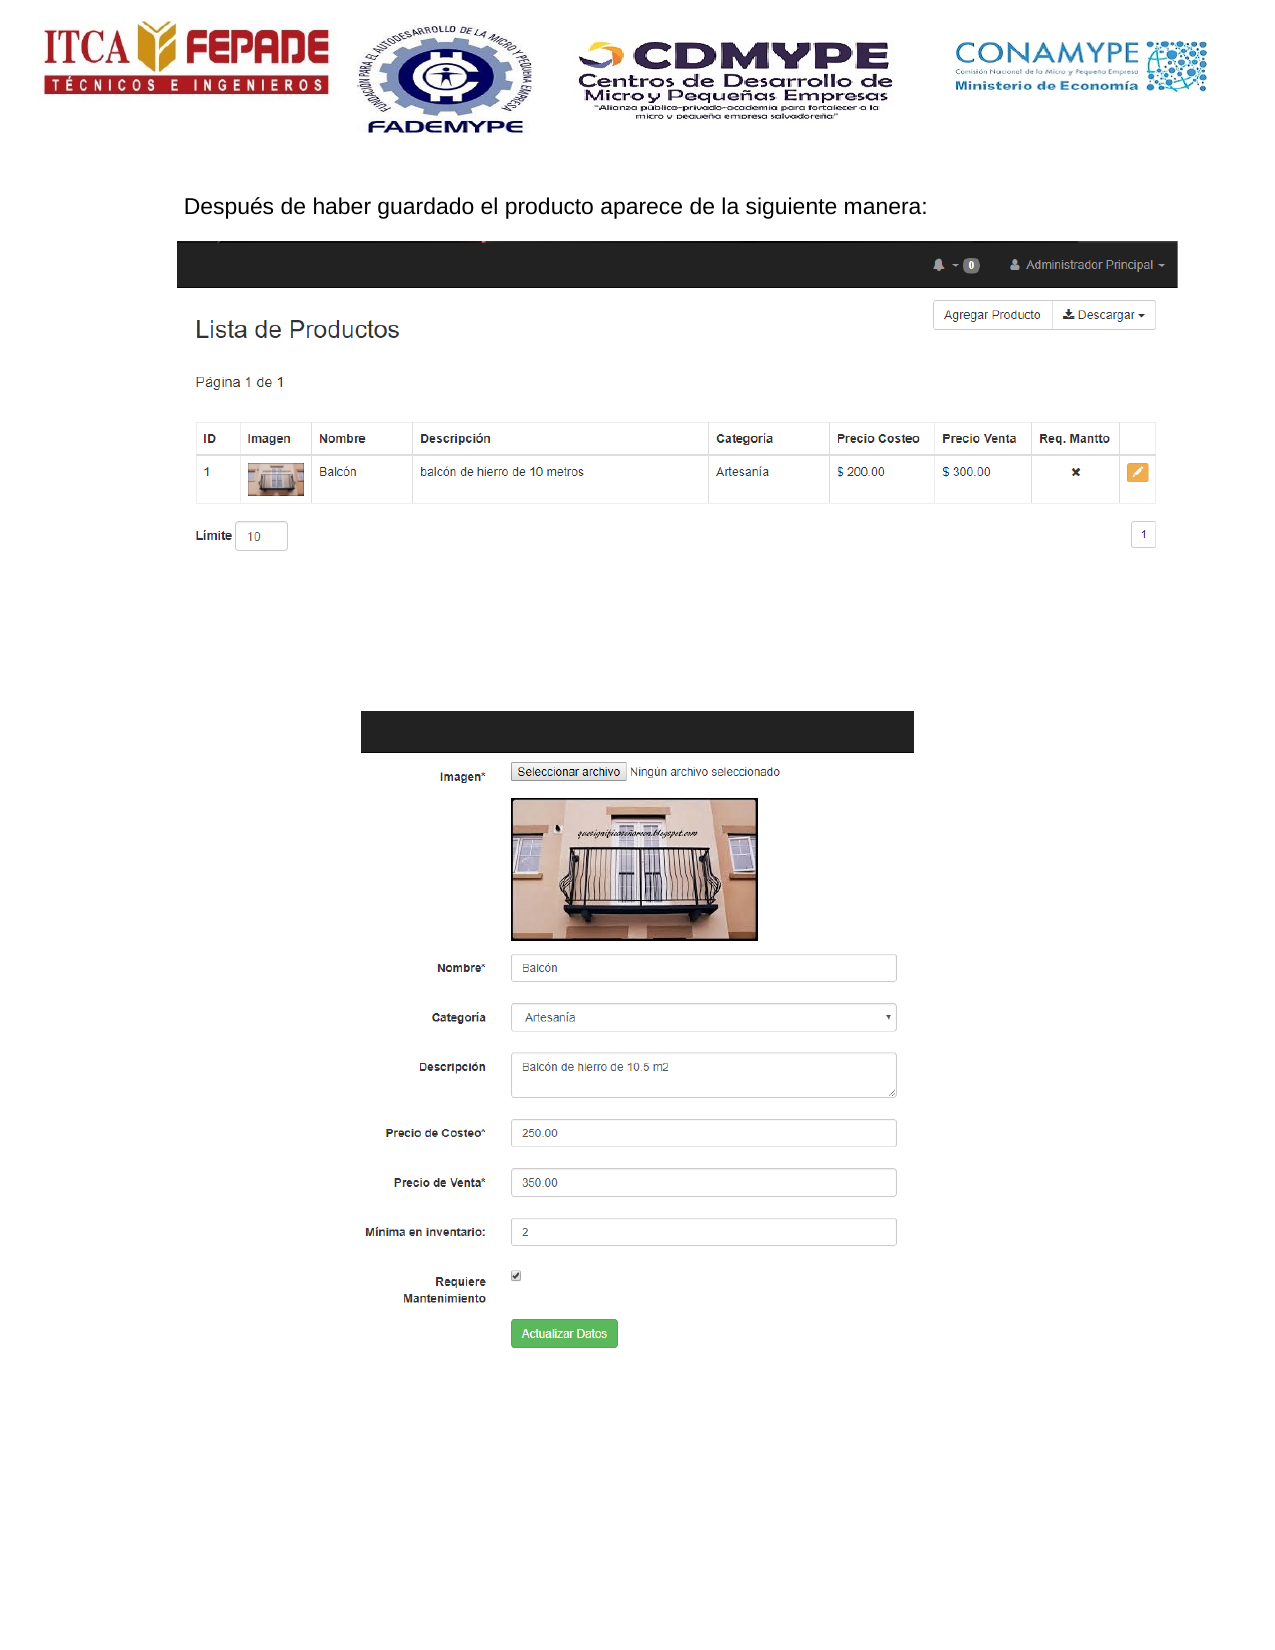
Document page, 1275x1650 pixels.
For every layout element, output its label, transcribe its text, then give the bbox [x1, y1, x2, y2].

picture [954, 24, 1208, 102]
picture [570, 40, 898, 118]
picture [177, 241, 1178, 595]
picture [27, 5, 344, 111]
picture [361, 711, 914, 1354]
picture [356, 25, 532, 135]
text Después de haber guardado el producto aparece de la siguiente manera: [177, 193, 1098, 219]
